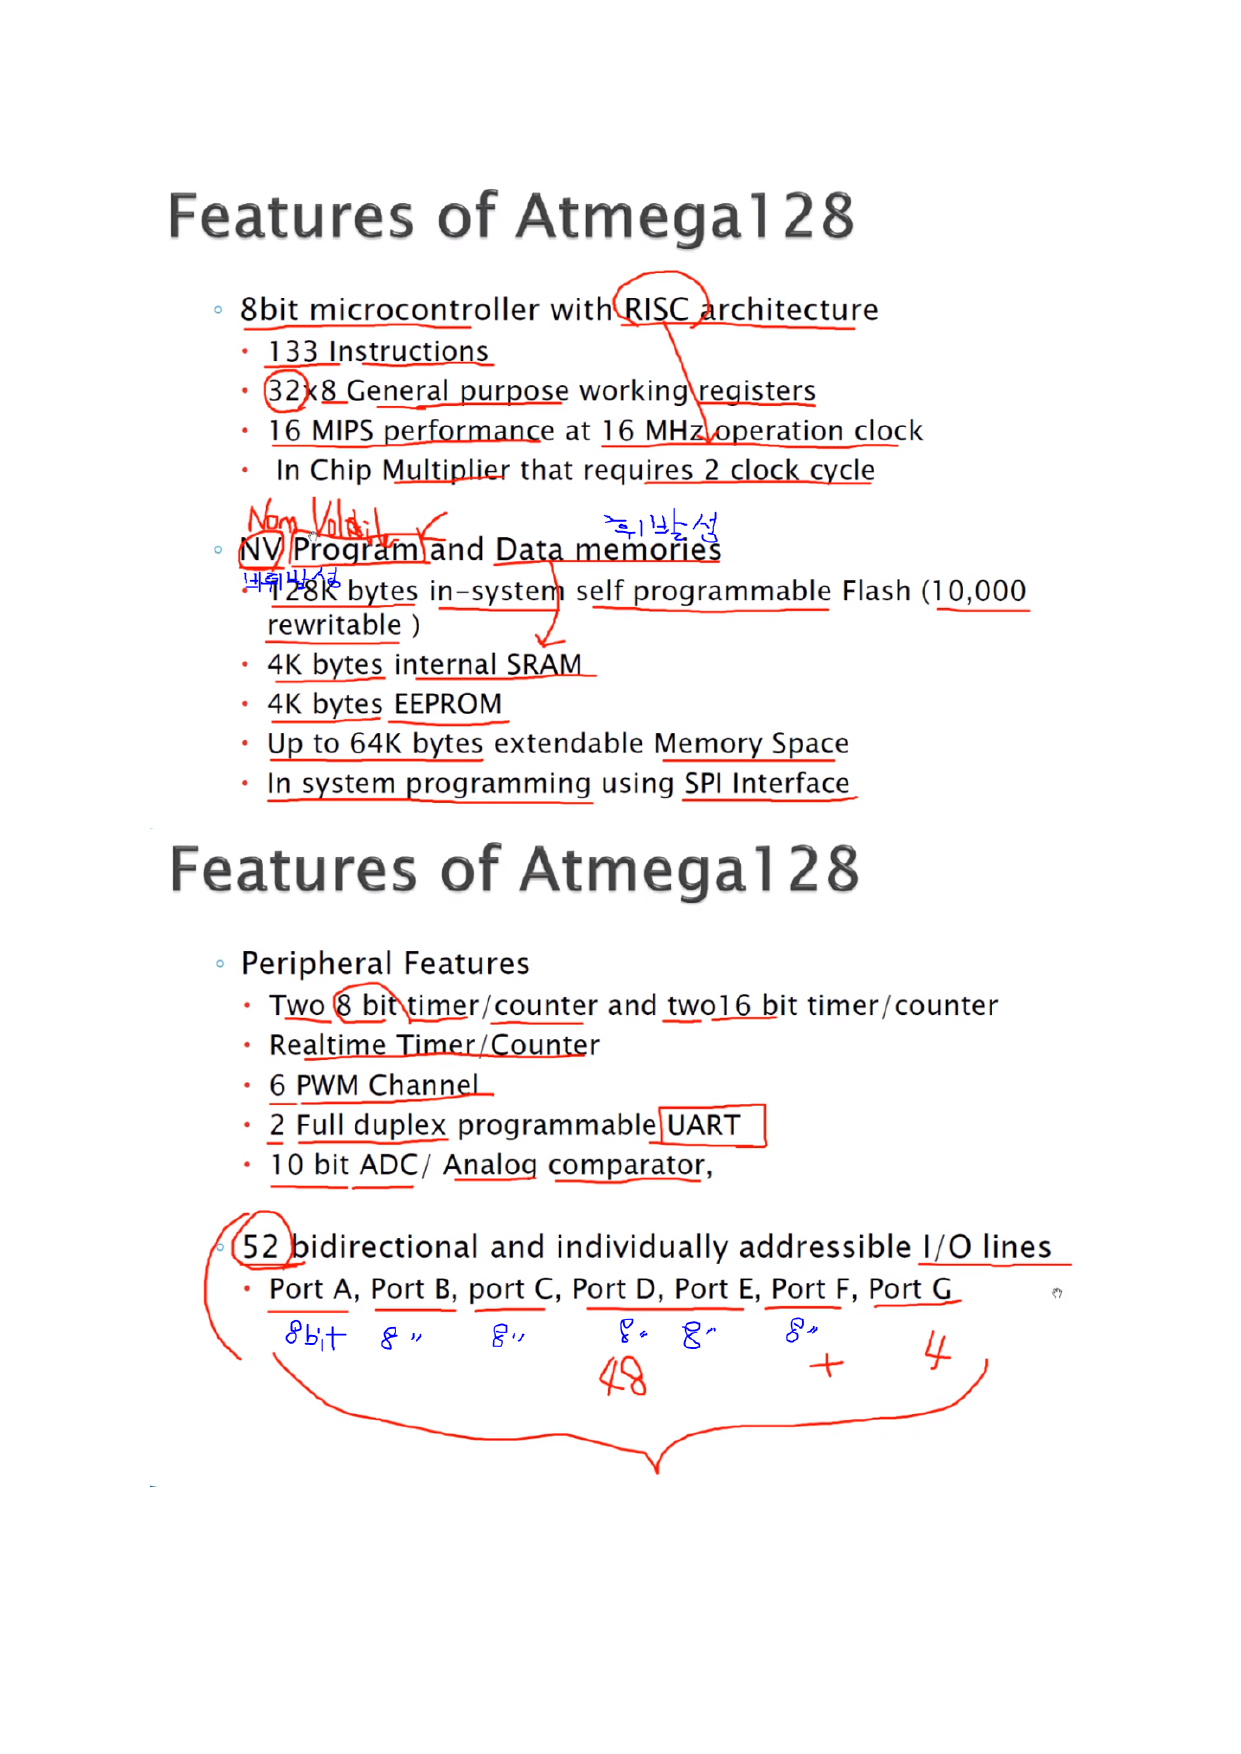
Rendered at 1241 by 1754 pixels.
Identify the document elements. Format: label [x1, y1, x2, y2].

picture [150, 831, 1091, 1487]
picture [150, 177, 1091, 829]
